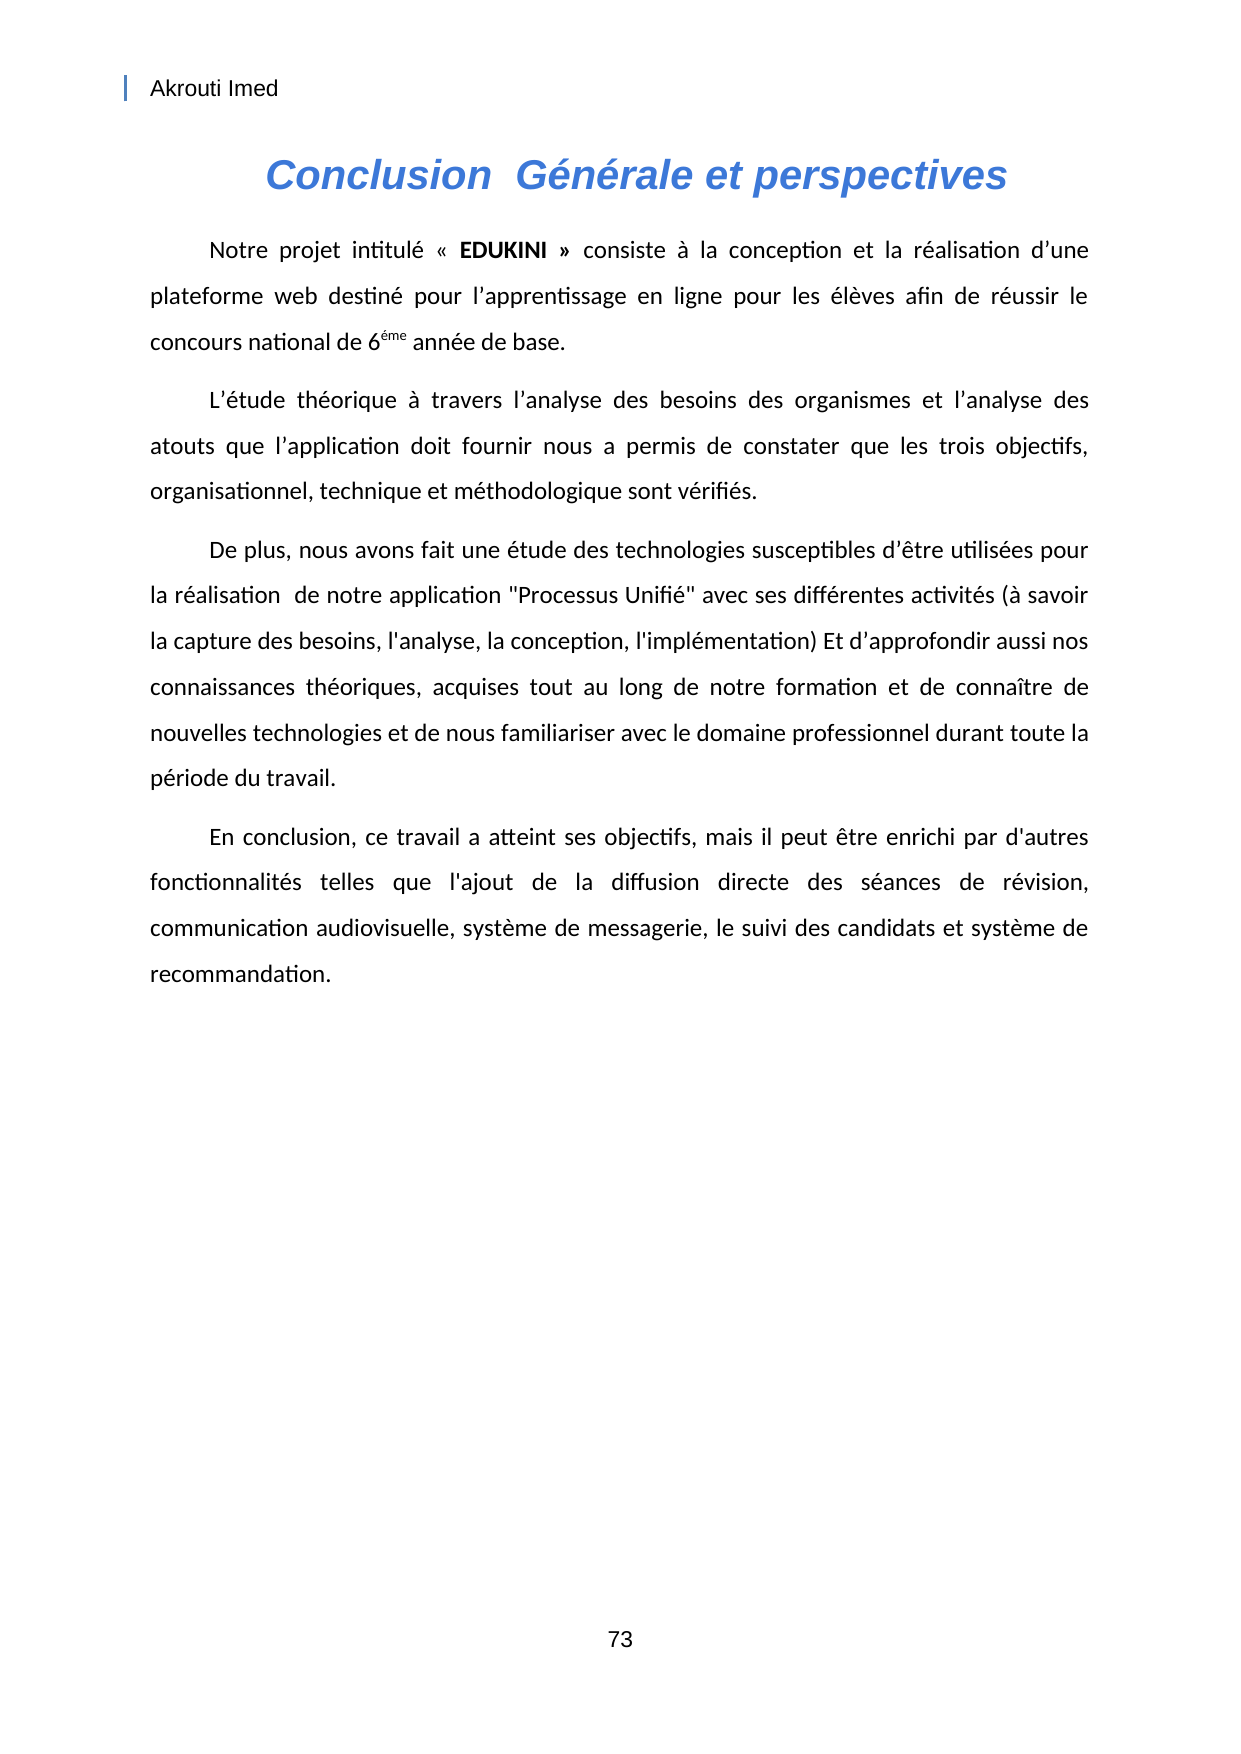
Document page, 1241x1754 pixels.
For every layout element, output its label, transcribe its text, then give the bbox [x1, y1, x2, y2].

text Conclusion Générale et perspectives [187, 150, 1090, 198]
text L’étude théorique à travers l’analyse des besoins des organismes et l’analyse des atouts que l’application doit fournir nous a permis de constater que les trois objectifs, organisationnel, technique et méthodologique sont vérifiés. [150, 384, 1090, 506]
text De plus, nous avons fait une étude des technologies susceptibles d’être utilisées pour la réalisation de notre application "Processus Unifié" avec ses différentes activités (à savoir la capture des besoins, l'analyse, la conception, l'implémentation) Et d’approfondir aussi nos connaissances théoriques, acquises tout au long de notre formation et de connaître de nouvelles technologies et de nous familiariser avec le domaine professionnel durant toute la période du travail. [150, 534, 1090, 793]
text Notre projet intitulé « EDUKINI » consiste à la conception et la réalisation d’une plateforme web destiné pour l’apprentissage en ligne pour les élèves afin de réussir le concours national de 6éme année de base. [150, 234, 1090, 356]
text En conclusion, ce travail a atteint ses objectifs, mais il peut être enrichi par d'autres fonctionnalités telles que l'ajout de la diffusion directe des séances de révision, communication audiovisuelle, système de messagerie, le suivi des candidats et système de recommandation. [150, 821, 1090, 988]
